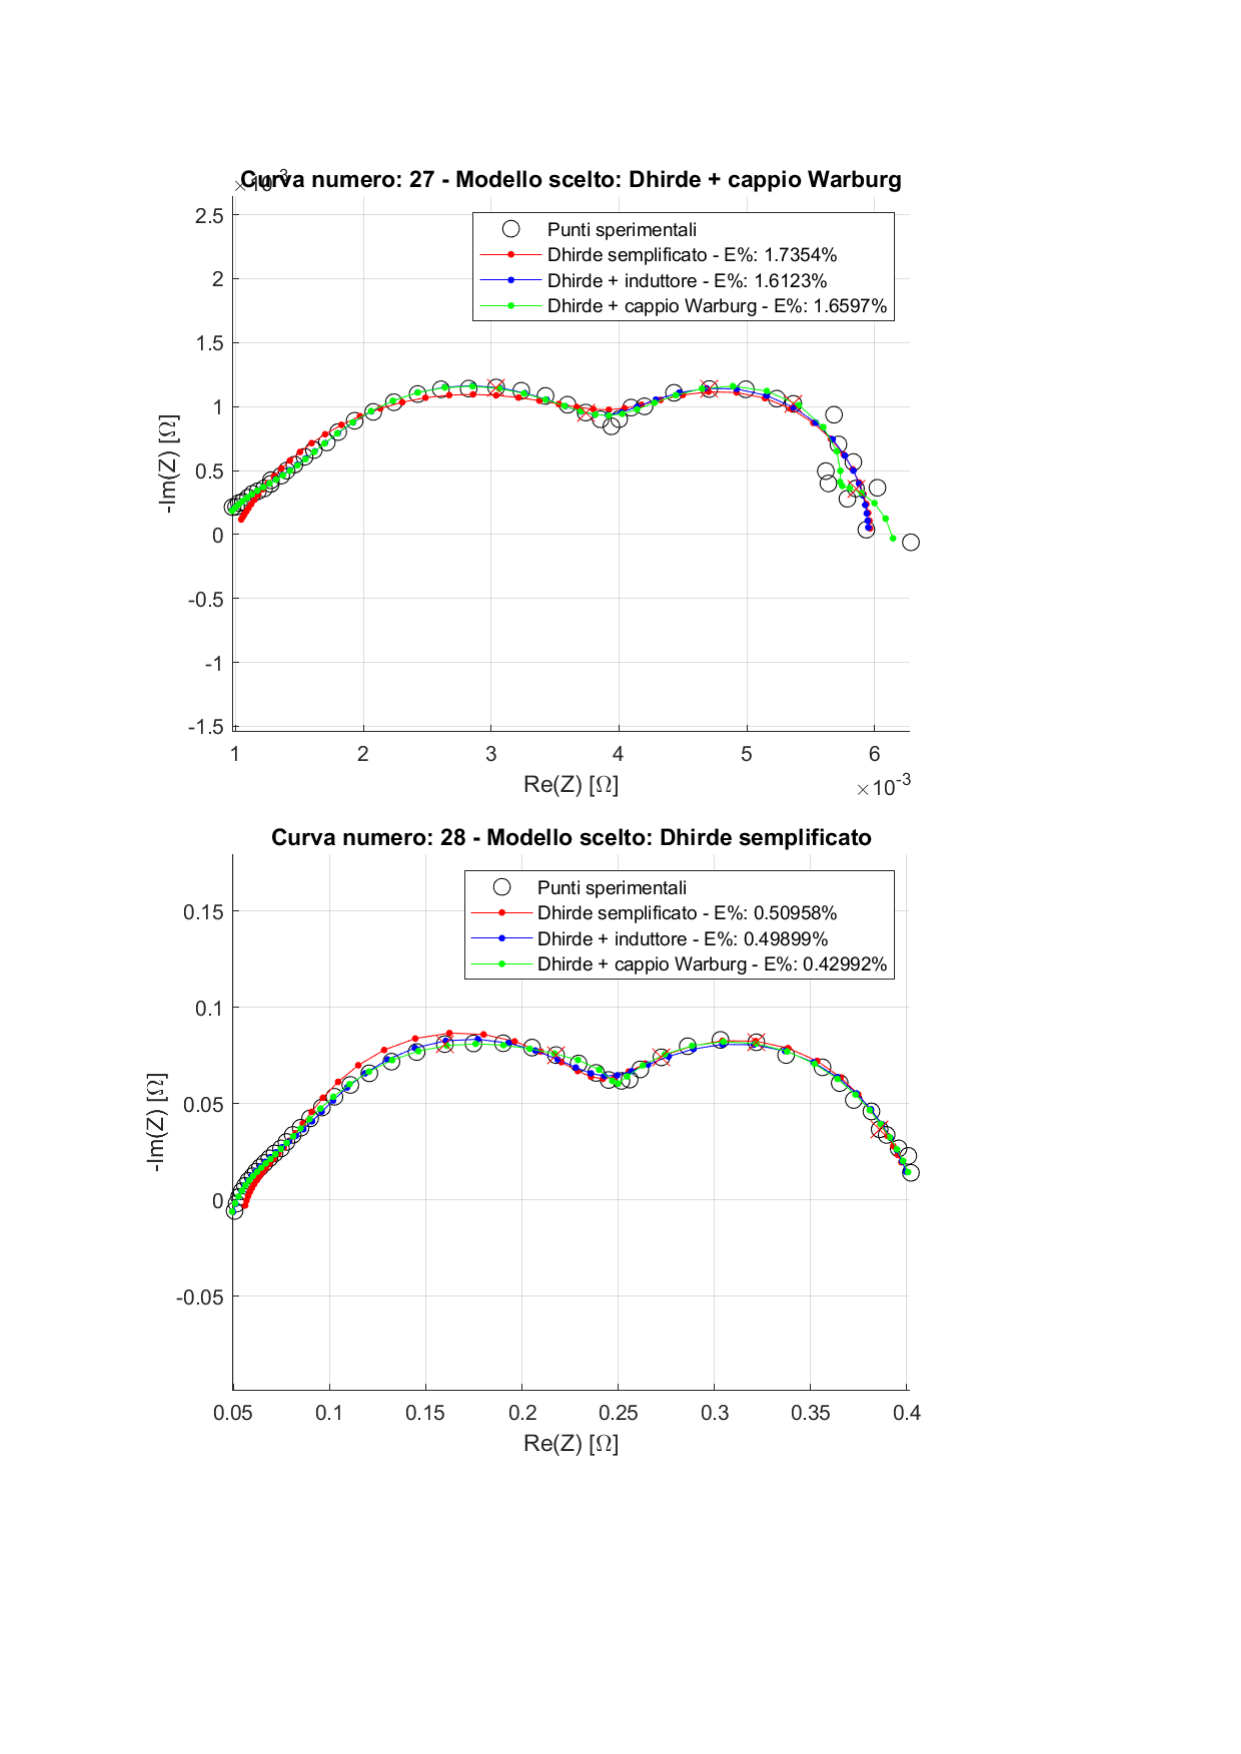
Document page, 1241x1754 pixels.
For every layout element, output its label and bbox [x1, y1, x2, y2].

picture [118, 806, 994, 1463]
picture [118, 147, 994, 804]
